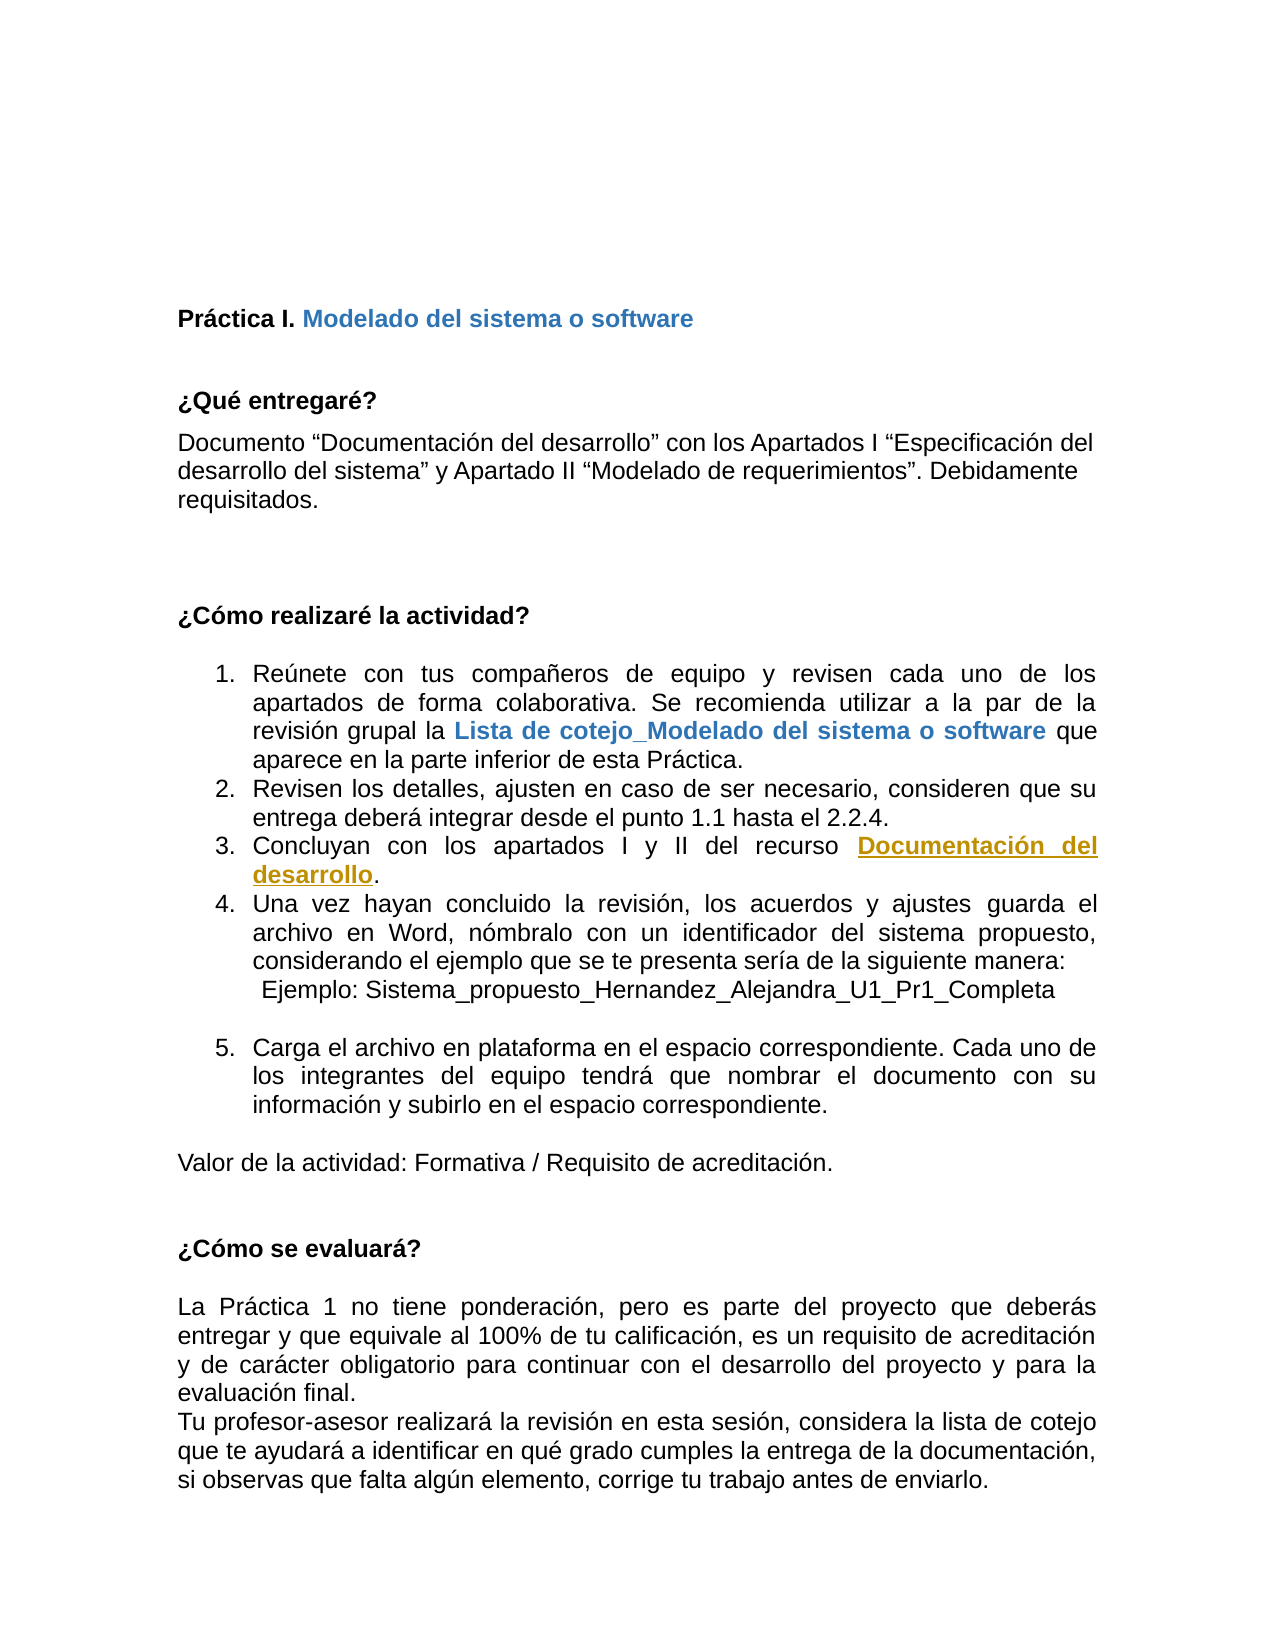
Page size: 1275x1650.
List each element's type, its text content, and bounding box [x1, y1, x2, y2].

list Carga el archivo en plataforma en el espacio correspondiente. Cada uno de los integrantes del equipo tendrá que nombrar el documento con su información y subirlo en el espacio correspondiente. [215, 1033, 1098, 1119]
list Una vez hayan concluido la revisión, los acuerdos y ajustes guarda el archivo en Word, nómbralo con un identificador del sistema propuesto, considerando el ejemplo que se te presenta sería de la siguiente manera: [215, 889, 1098, 975]
text Práctica I. Modelado del sistema o software [177, 304, 1098, 333]
text Ejemplo: Sistema_propuesto_Hernandez_Alejandra_U1_Pr1_Completa [219, 975, 1098, 1004]
text Documento “Documentación del desarrollo” con los Apartados I “Especificación del desarrollo del sistema” y Apartado II “Modelado de requerimientos”. Debidamente requisitados. [177, 428, 1098, 514]
list Reúnete con tus compañeros de equipo y revisen cada uno de los apartados de forma colaborativa. Se recomienda utilizar a la par de la revisión grupal la Lista de cotejo_Modelado del sistema o software que aparece en la parte inferior de esta Práctica. [215, 659, 1098, 774]
list Concluyan con los apartados I y II del recurso Documentación del desarrollo. [215, 831, 1098, 889]
text ¿Cómo se evaluará? [177, 1234, 1098, 1263]
list Revisen los detalles, ajusten en caso de ser necesario, consideren que su entrega deberá integrar desde el punto 1.1 hasta el 2.2.4. [215, 774, 1098, 831]
text La Práctica 1 no tiene ponderación, pero es parte del proyecto que deberás entregar y que equivale al 100% de tu calificación, es un requisito de acreditación y de carácter obligatorio para continuar con el desarrollo del proyecto y para la evaluación final. [177, 1292, 1098, 1407]
text Tu profesor-asesor realizará la revisión en esta sesión, considera la lista de cotejo que te ayudará a identificar en qué grado cumples la entrega de la documentación, si observas que falta algún elemento, corrige tu trabajo antes de enviarlo. [177, 1407, 1098, 1493]
text ¿Cómo realizaré la actividad? [177, 601, 1098, 630]
text ¿Qué entregaré? [177, 386, 1098, 415]
text Valor de la actividad: Formativa / Requisito de acreditación. [177, 1148, 1098, 1176]
